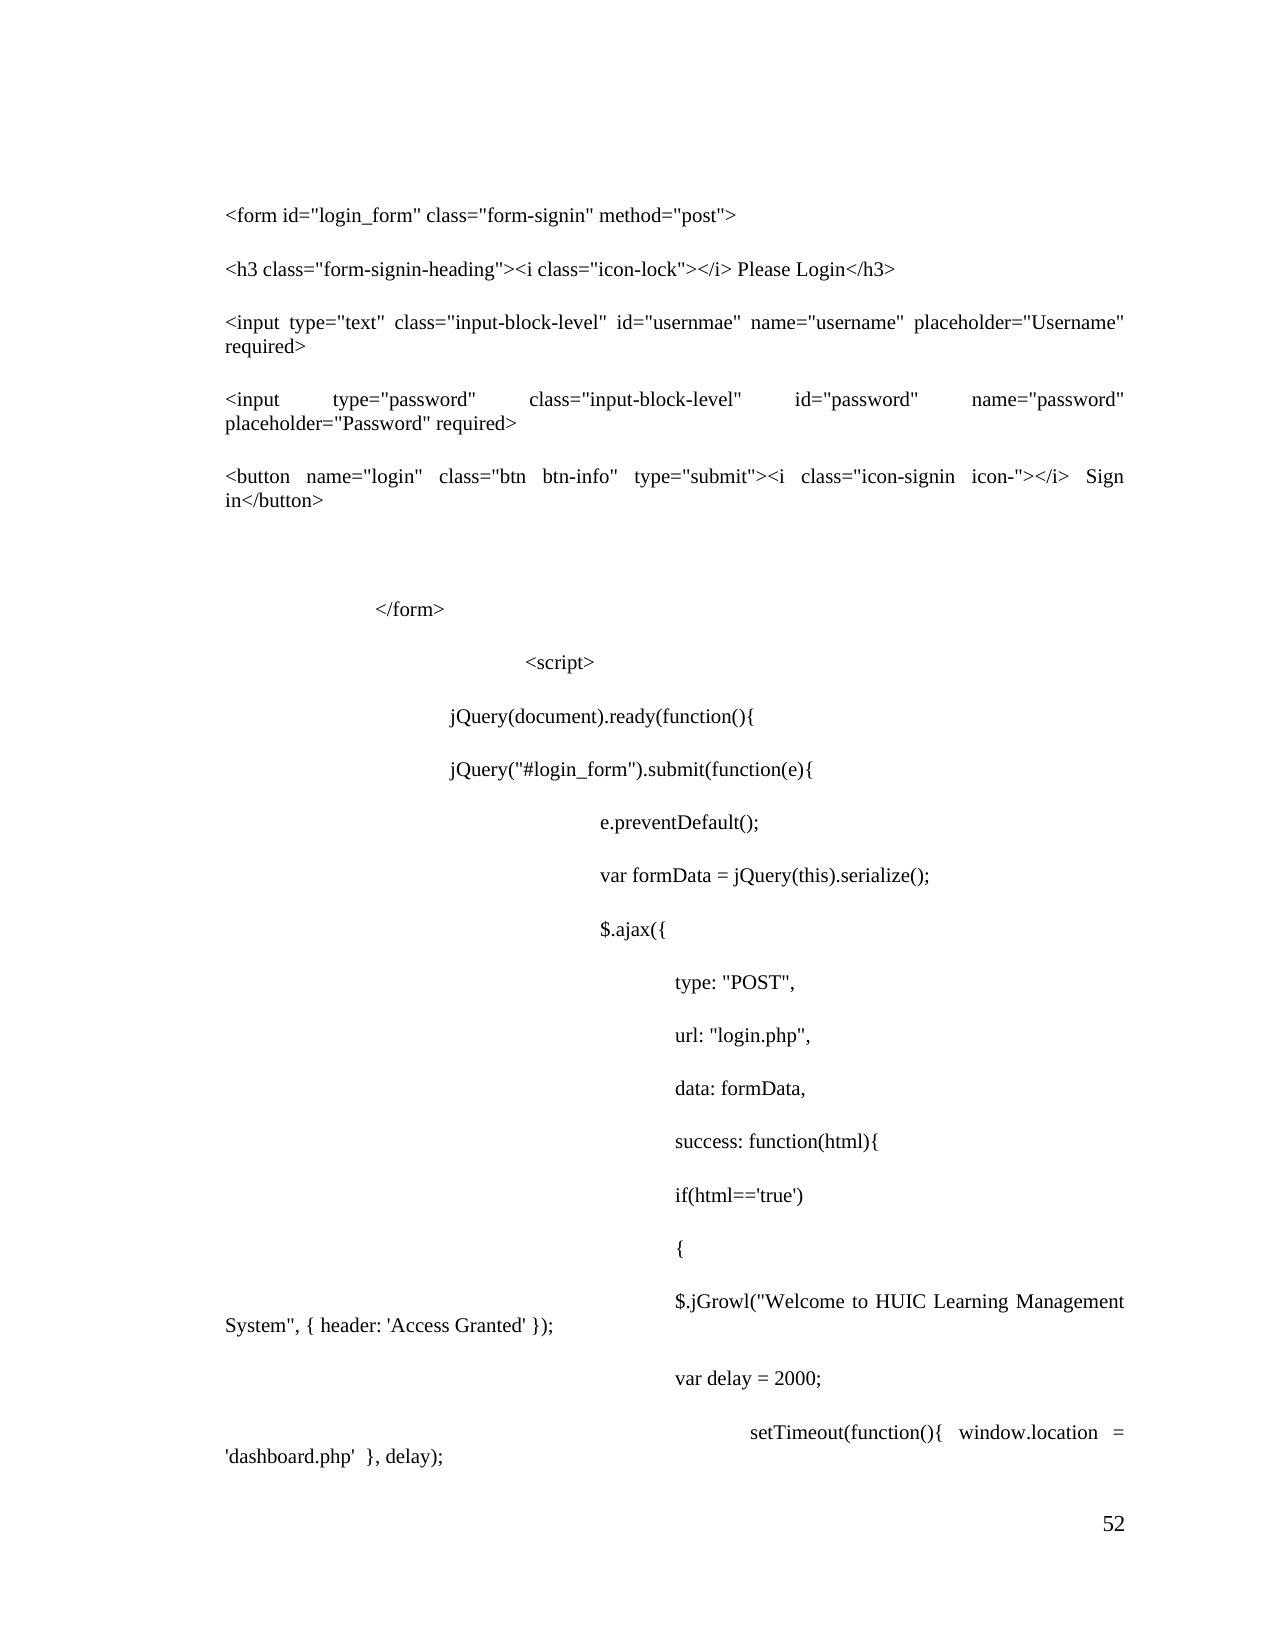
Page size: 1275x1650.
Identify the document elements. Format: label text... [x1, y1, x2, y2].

text url: "login.php", [225, 1023, 1125, 1047]
text <input type="password" class="input-block-level" id="password" name="password" placeholder="Password" required> [225, 387, 1125, 435]
text $.jGrowl("Welcome to HUIC Learning Management System", { header: 'Access Granted' }); [225, 1289, 1125, 1337]
text { [225, 1236, 1125, 1260]
text </form> [225, 597, 1125, 621]
text <script> [225, 650, 1125, 674]
text <input type="text" class="input-block-level" id="usernmae" name="username" placeholder="Username" required> [225, 310, 1125, 358]
text <h3 class="form-signin-heading"><i class="icon-lock"></i> Please Login</h3> [225, 256, 1125, 281]
text var formData = jQuery(this).serialize(); [225, 863, 1125, 887]
text type: "POST", [225, 970, 1125, 994]
text <button name="login" class="btn btn-info" type="submit"><i class="icon-signin icon-"></i> Sign in</button> [225, 464, 1125, 512]
text $.ajax({ [225, 916, 1125, 941]
text jQuery("#login_form").submit(function(e){ [225, 757, 1125, 781]
text var delay = 2000; [225, 1366, 1125, 1390]
text jQuery(document).ready(function(){ [225, 703, 1125, 728]
text data: formData, [225, 1076, 1125, 1100]
text e.preventDefault(); [225, 810, 1125, 834]
text success: function(html){ [225, 1129, 1125, 1153]
text <form id="login_form" class="form-signin" method="post"> [225, 203, 1125, 227]
text if(html=='true') [225, 1183, 1125, 1207]
text setTimeout(function(){ window.location = 'dashboard.php' }, delay); [225, 1419, 1125, 1468]
